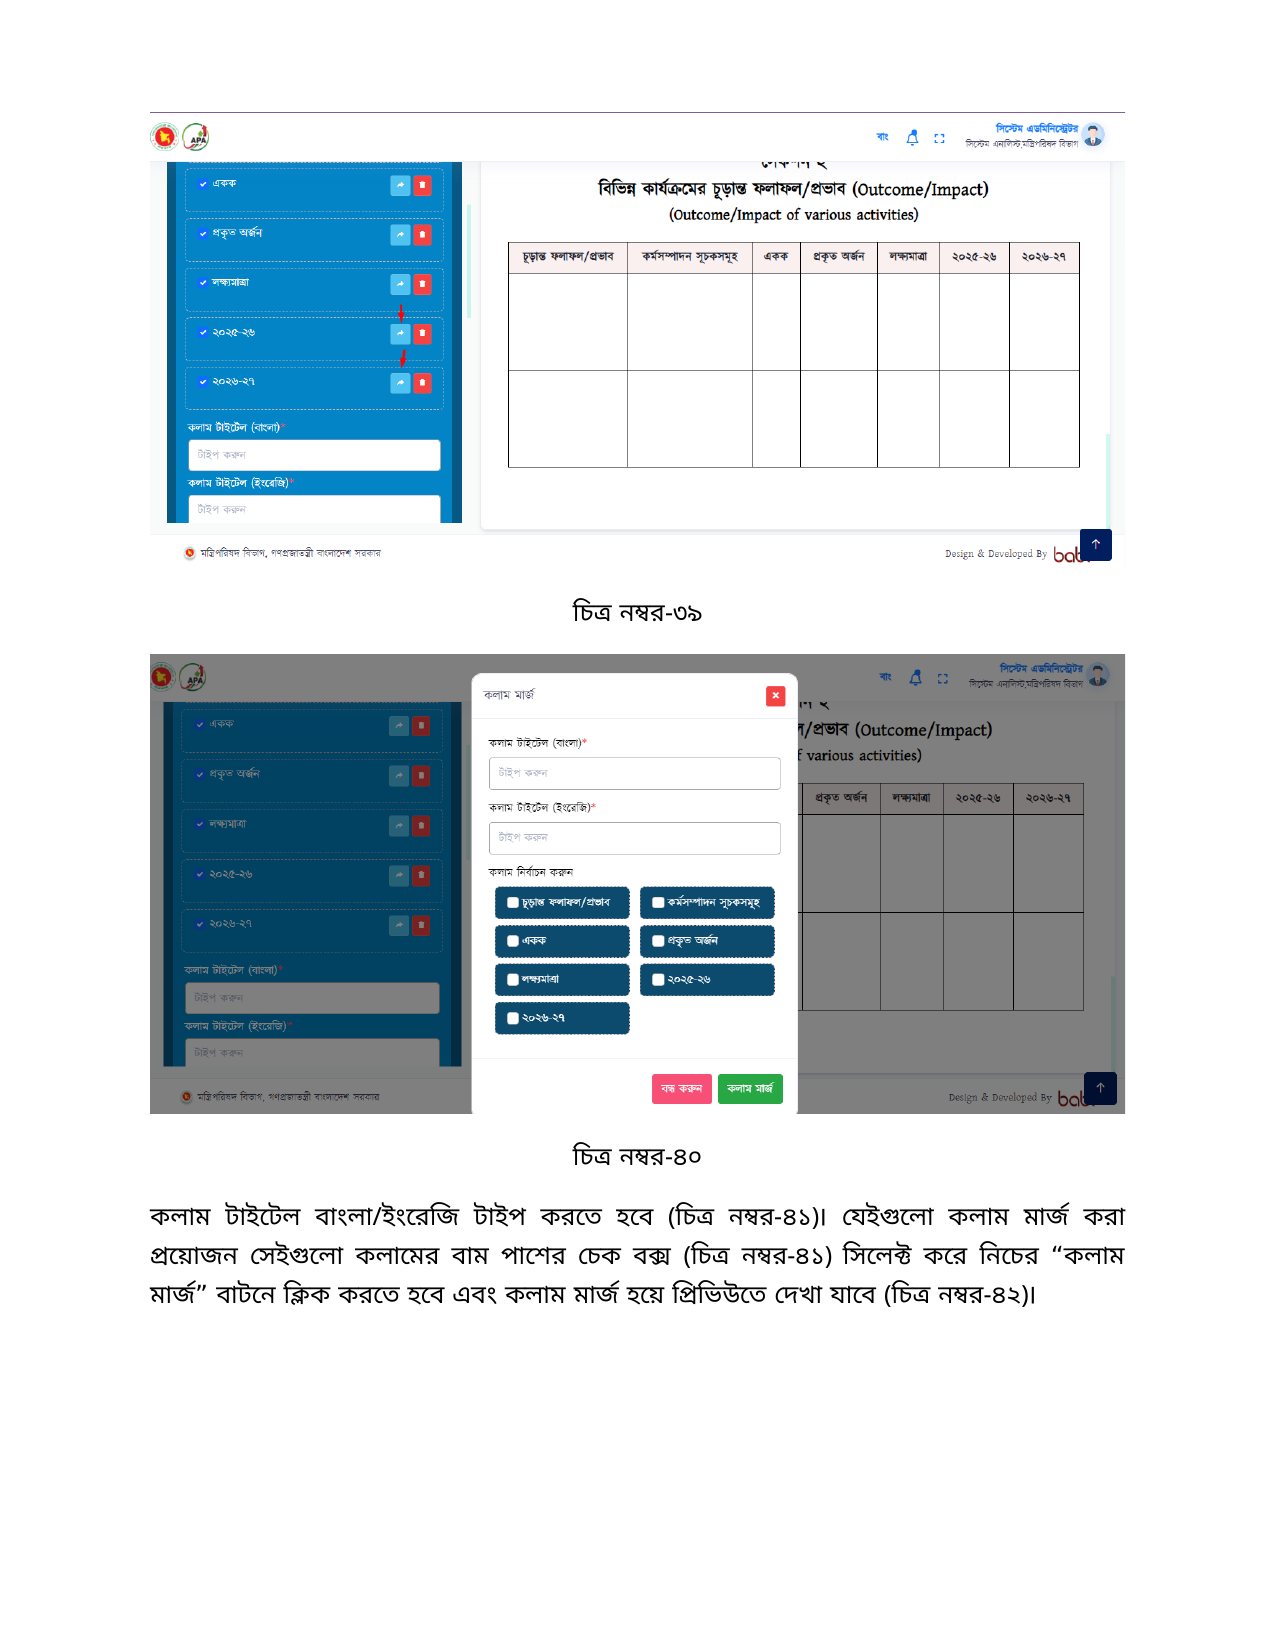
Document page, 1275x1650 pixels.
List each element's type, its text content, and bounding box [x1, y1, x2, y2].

text কলাম টাইটেল বাংলা/ইংরেজি টাইপ করতে হবে (চিত্র নম্বর-৪১)। যেইগুলো কলাম মার্জ করা প্রয়োজন সেইগুলো কলামের বাম পাশের চেক বক্স (চিত্র নম্বর-৪১) সিলেক্ট করে নিচের “কলাম মার্জ” বাটনে ক্লিক করতে হবে এবং কলাম মার্জ হয়ে প্রিভিউতে দেখা যাবে (চিত্র নম্বর-৪২)। [150, 1198, 1125, 1311]
picture [150, 112, 1125, 570]
text চিত্র নম্বর-৩৯ [150, 594, 1125, 628]
text চিত্র নম্বর-৪০ [150, 1138, 1125, 1172]
picture [150, 654, 1125, 1114]
